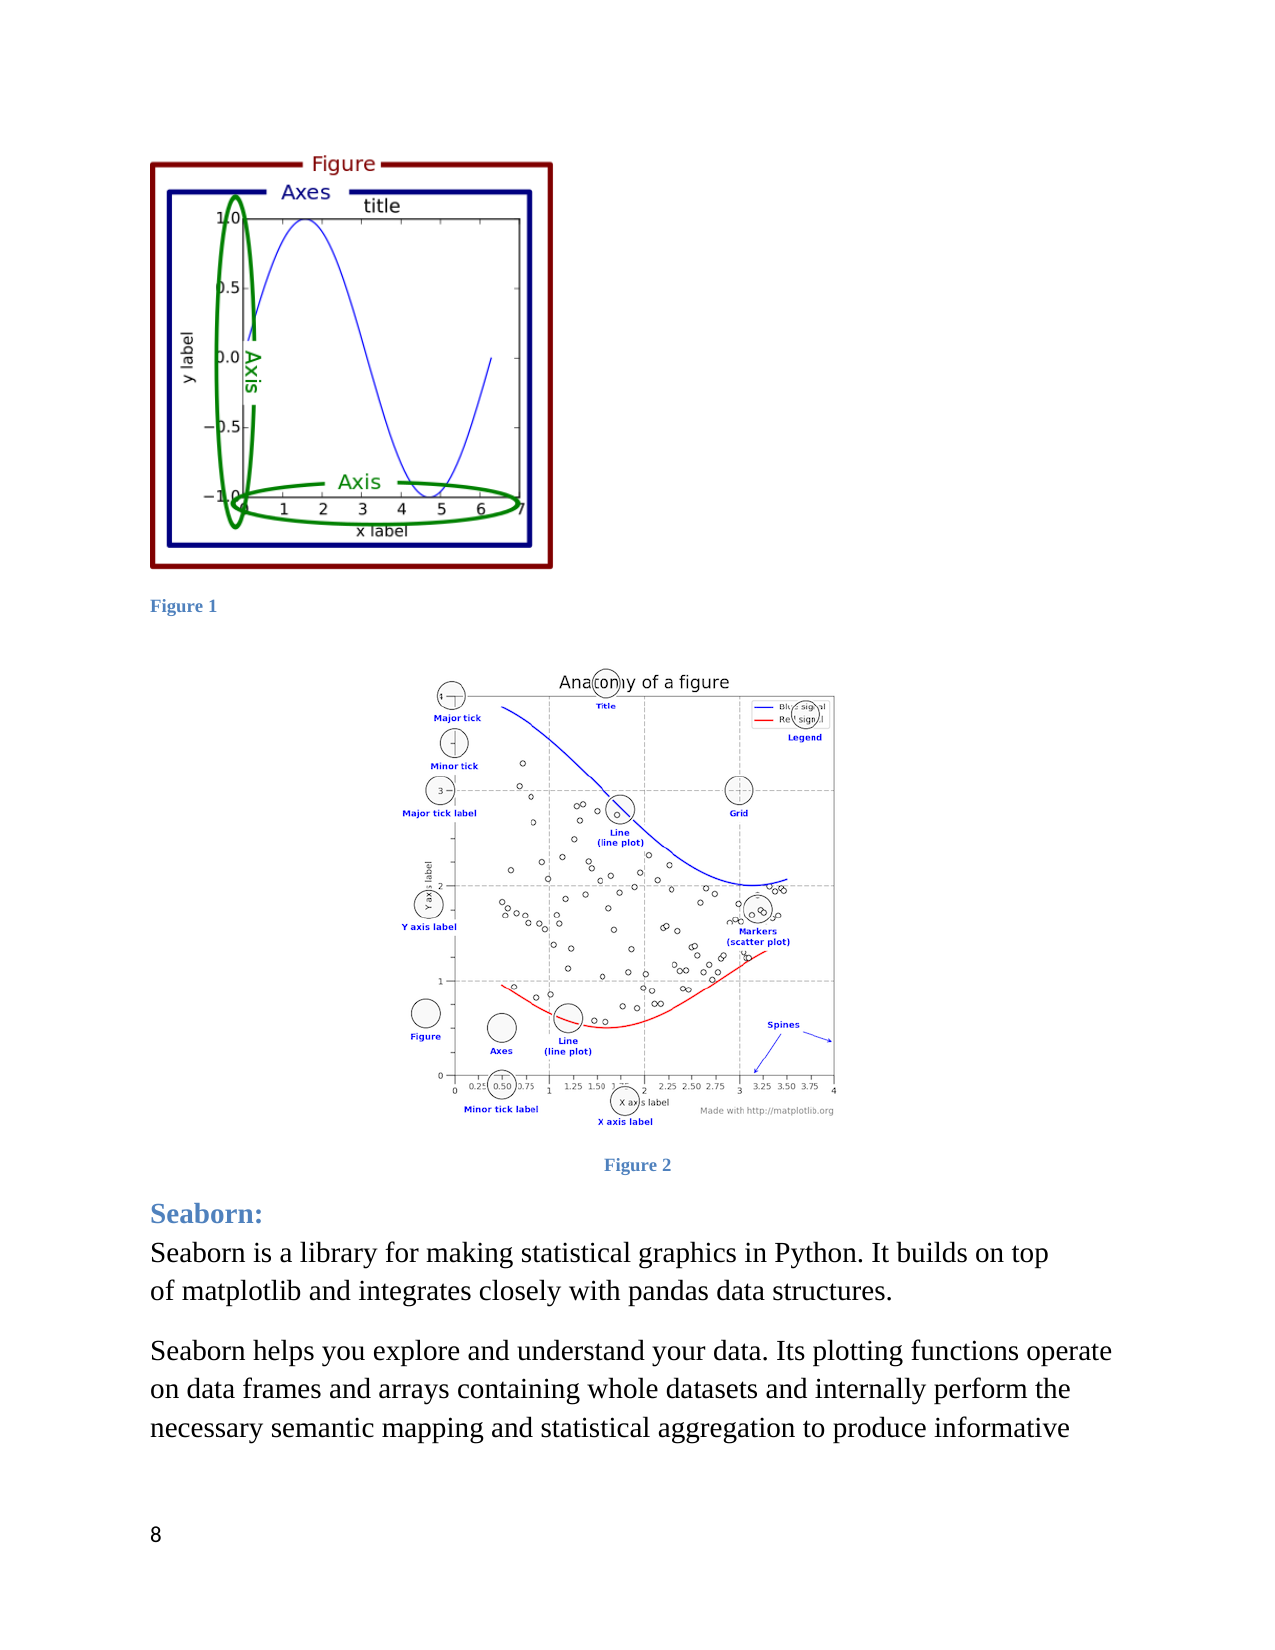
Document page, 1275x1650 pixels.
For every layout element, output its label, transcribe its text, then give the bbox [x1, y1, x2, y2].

text Figure 1 [150, 595, 1125, 616]
picture [150, 150, 554, 570]
subtitle Seaborn: [150, 1196, 1125, 1230]
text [150, 1333, 1125, 1443]
text Seaborn is a library for making statistical graphics in Python. It builds on top of matplotlib and integrates closely with pandas data structures. [150, 1235, 1125, 1307]
text Figure 2 [150, 1154, 1125, 1176]
picture [391, 637, 884, 1129]
